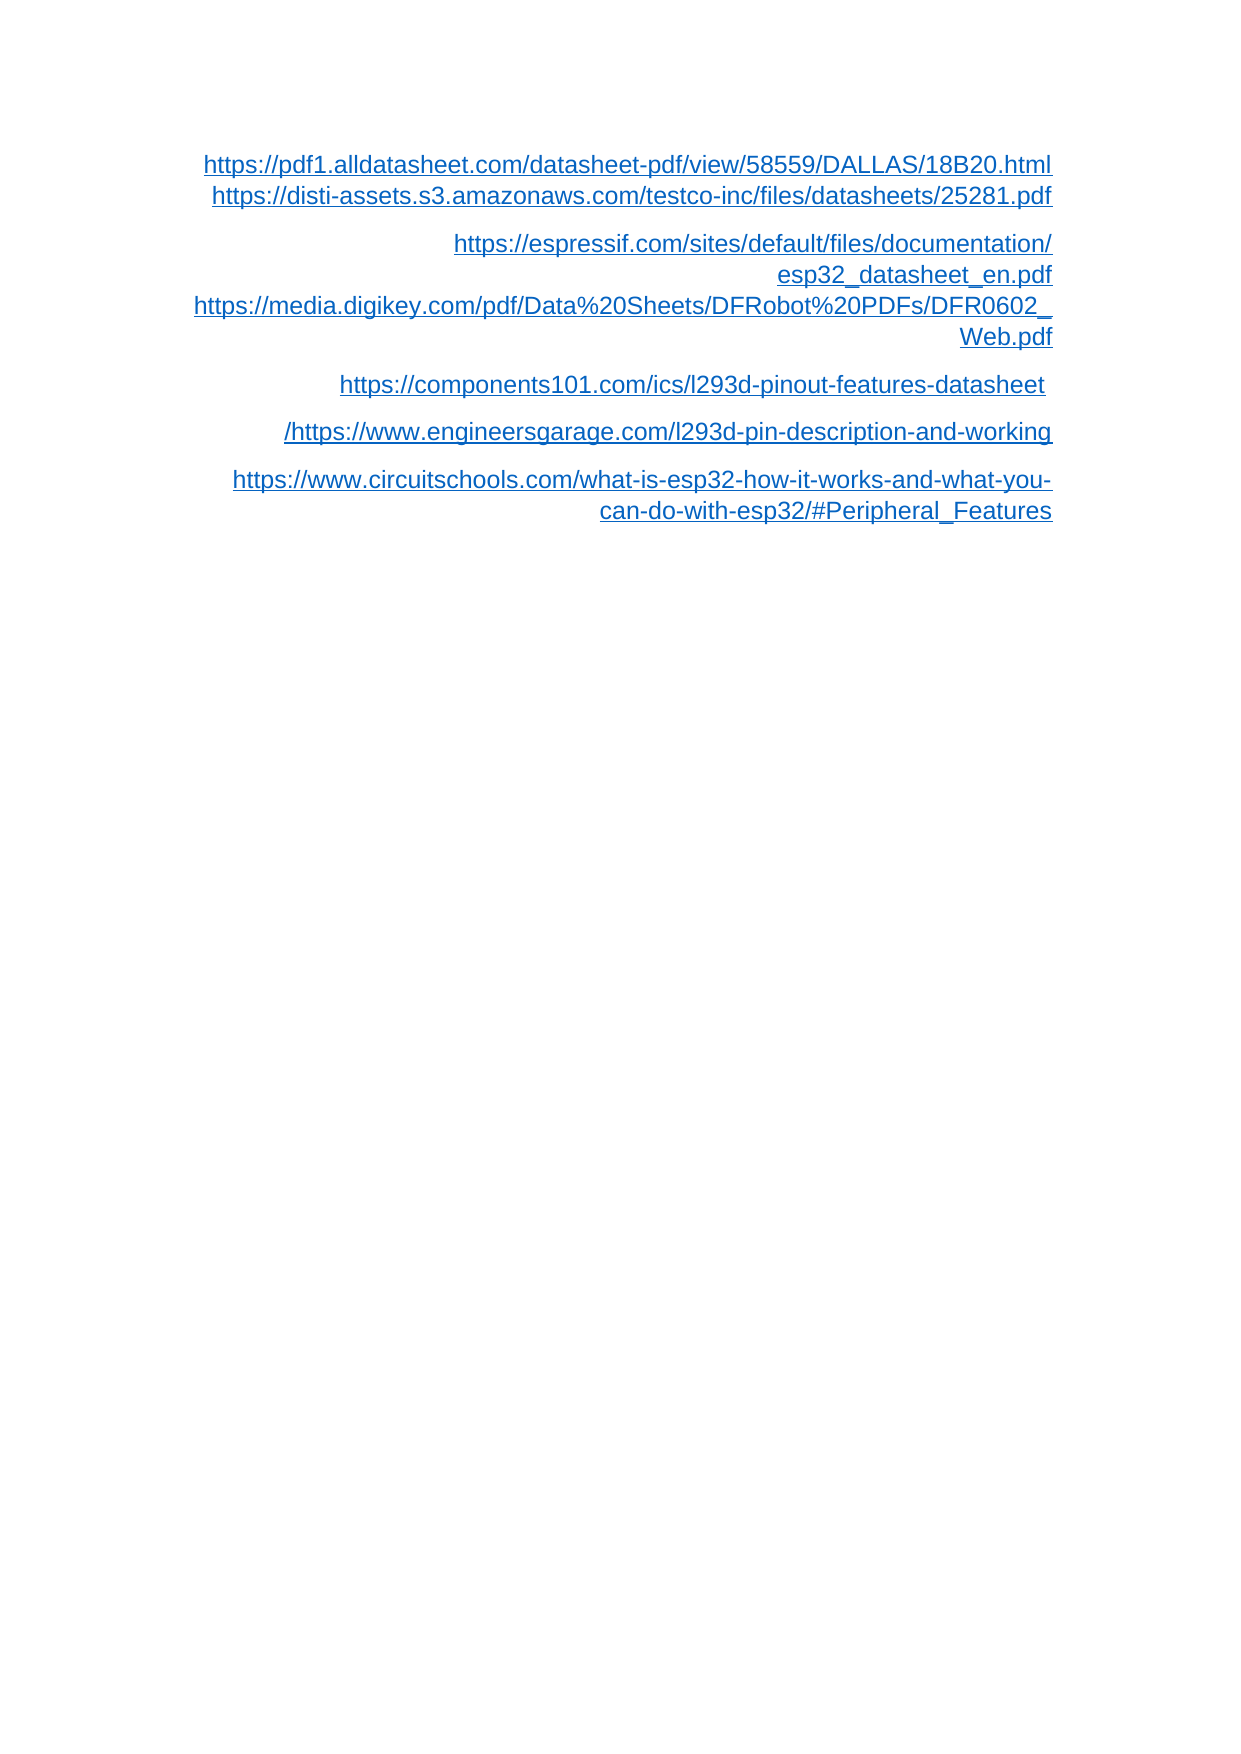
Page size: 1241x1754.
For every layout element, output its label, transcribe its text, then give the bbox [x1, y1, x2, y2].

text https://www.engineersgarage.com/l293d-pin-description-and-working/ [187, 417, 1053, 446]
text https://espressif.com/sites/default/files/documentation/esp32_datasheet_en.pdf https://media.digikey.com/pdf/Data%20Sheets/DFRobot%20PDFs/DFR0602_Web.pdf [187, 229, 1053, 351]
text https://www.circuitschools.com/what-is-esp32-how-it-works-and-what-you-can-do-with-esp32/#Peripheral_Features [187, 465, 1053, 525]
text https://components101.com/ics/l293d-pinout-features-datasheet [187, 369, 1053, 398]
text https://pdf1.alldatasheet.com/datasheet-pdf/view/58559/DALLAS/18B20.html https://disti-assets.s3.amazonaws.com/testco-inc/files/datasheets/25281.pdf [187, 150, 1053, 210]
